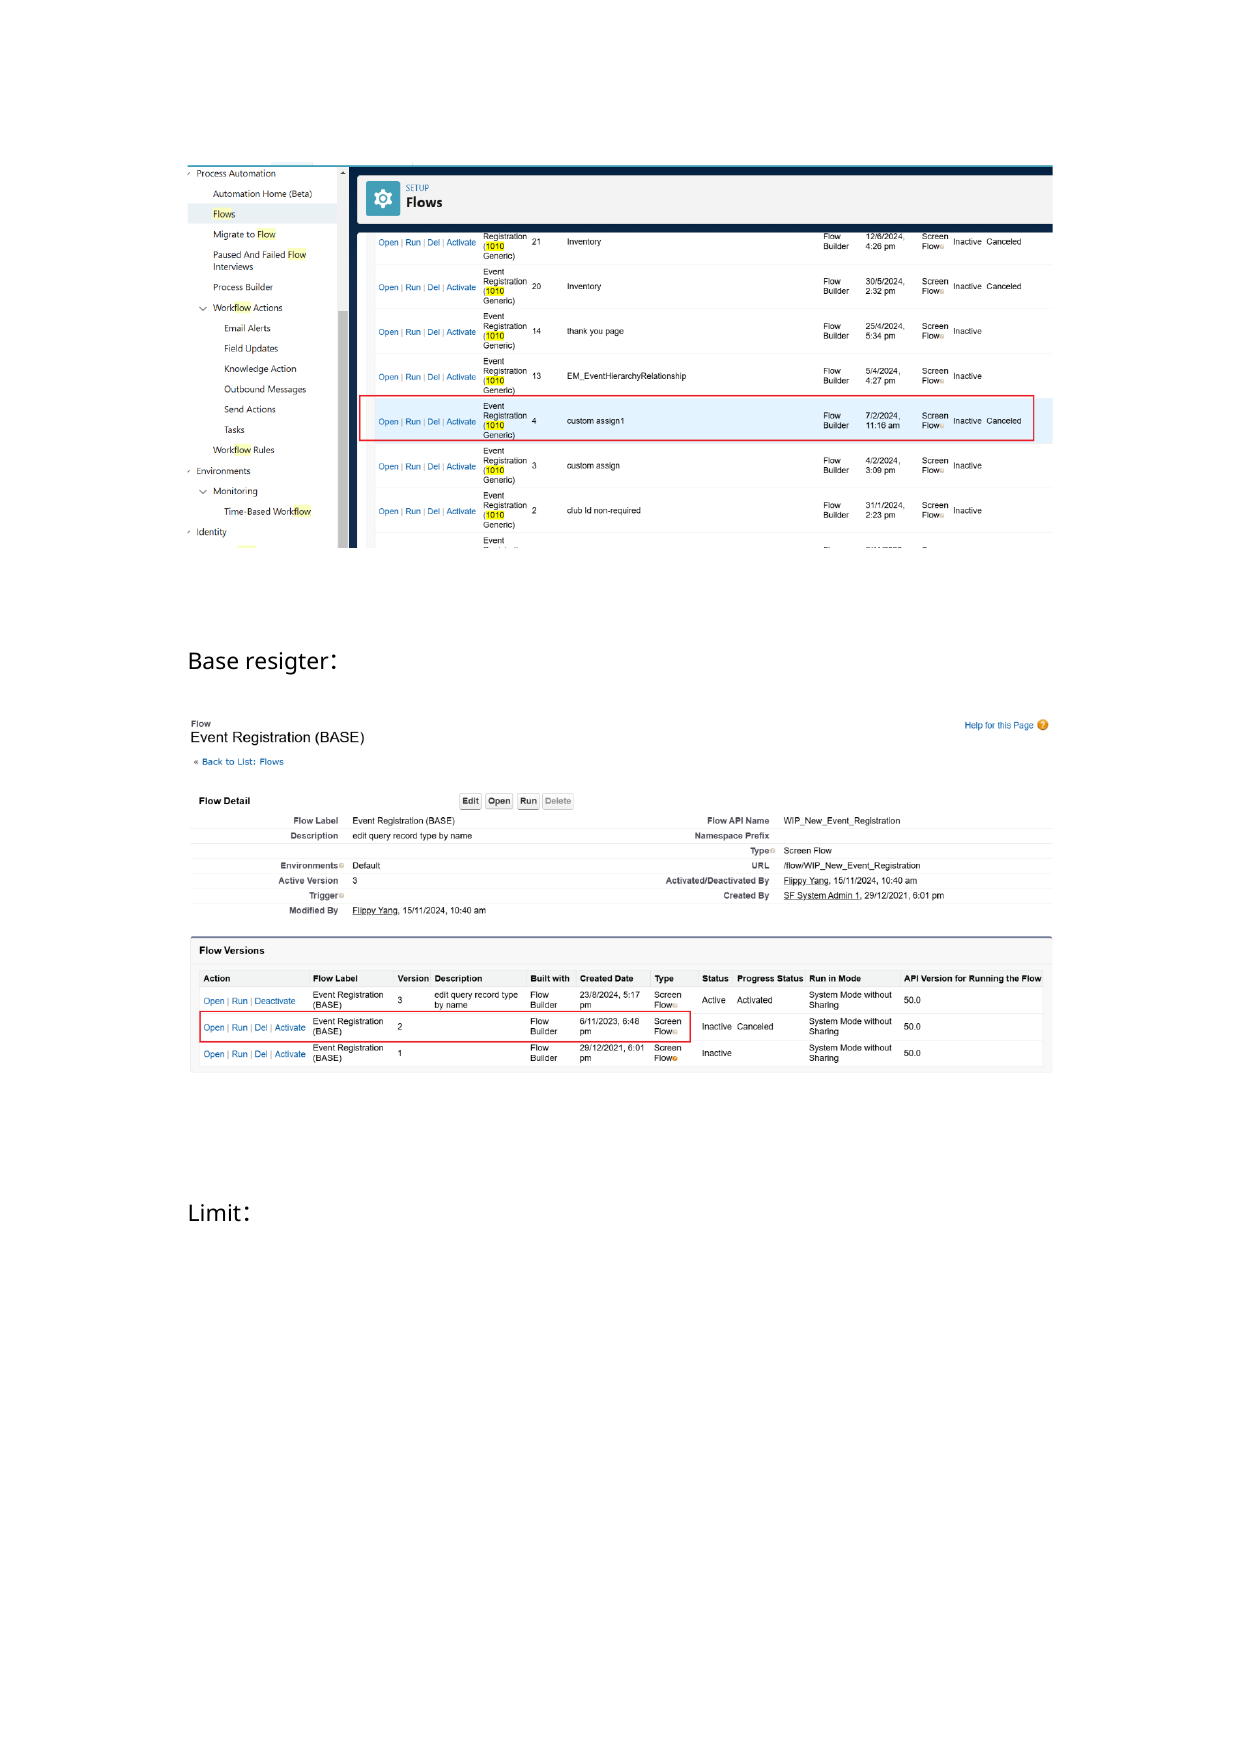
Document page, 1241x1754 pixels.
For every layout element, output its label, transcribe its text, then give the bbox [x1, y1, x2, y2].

text Base resigter： [187, 627, 1053, 692]
picture [187, 713, 1053, 1077]
text Limit： [187, 1179, 1053, 1244]
picture [187, 162, 1053, 548]
